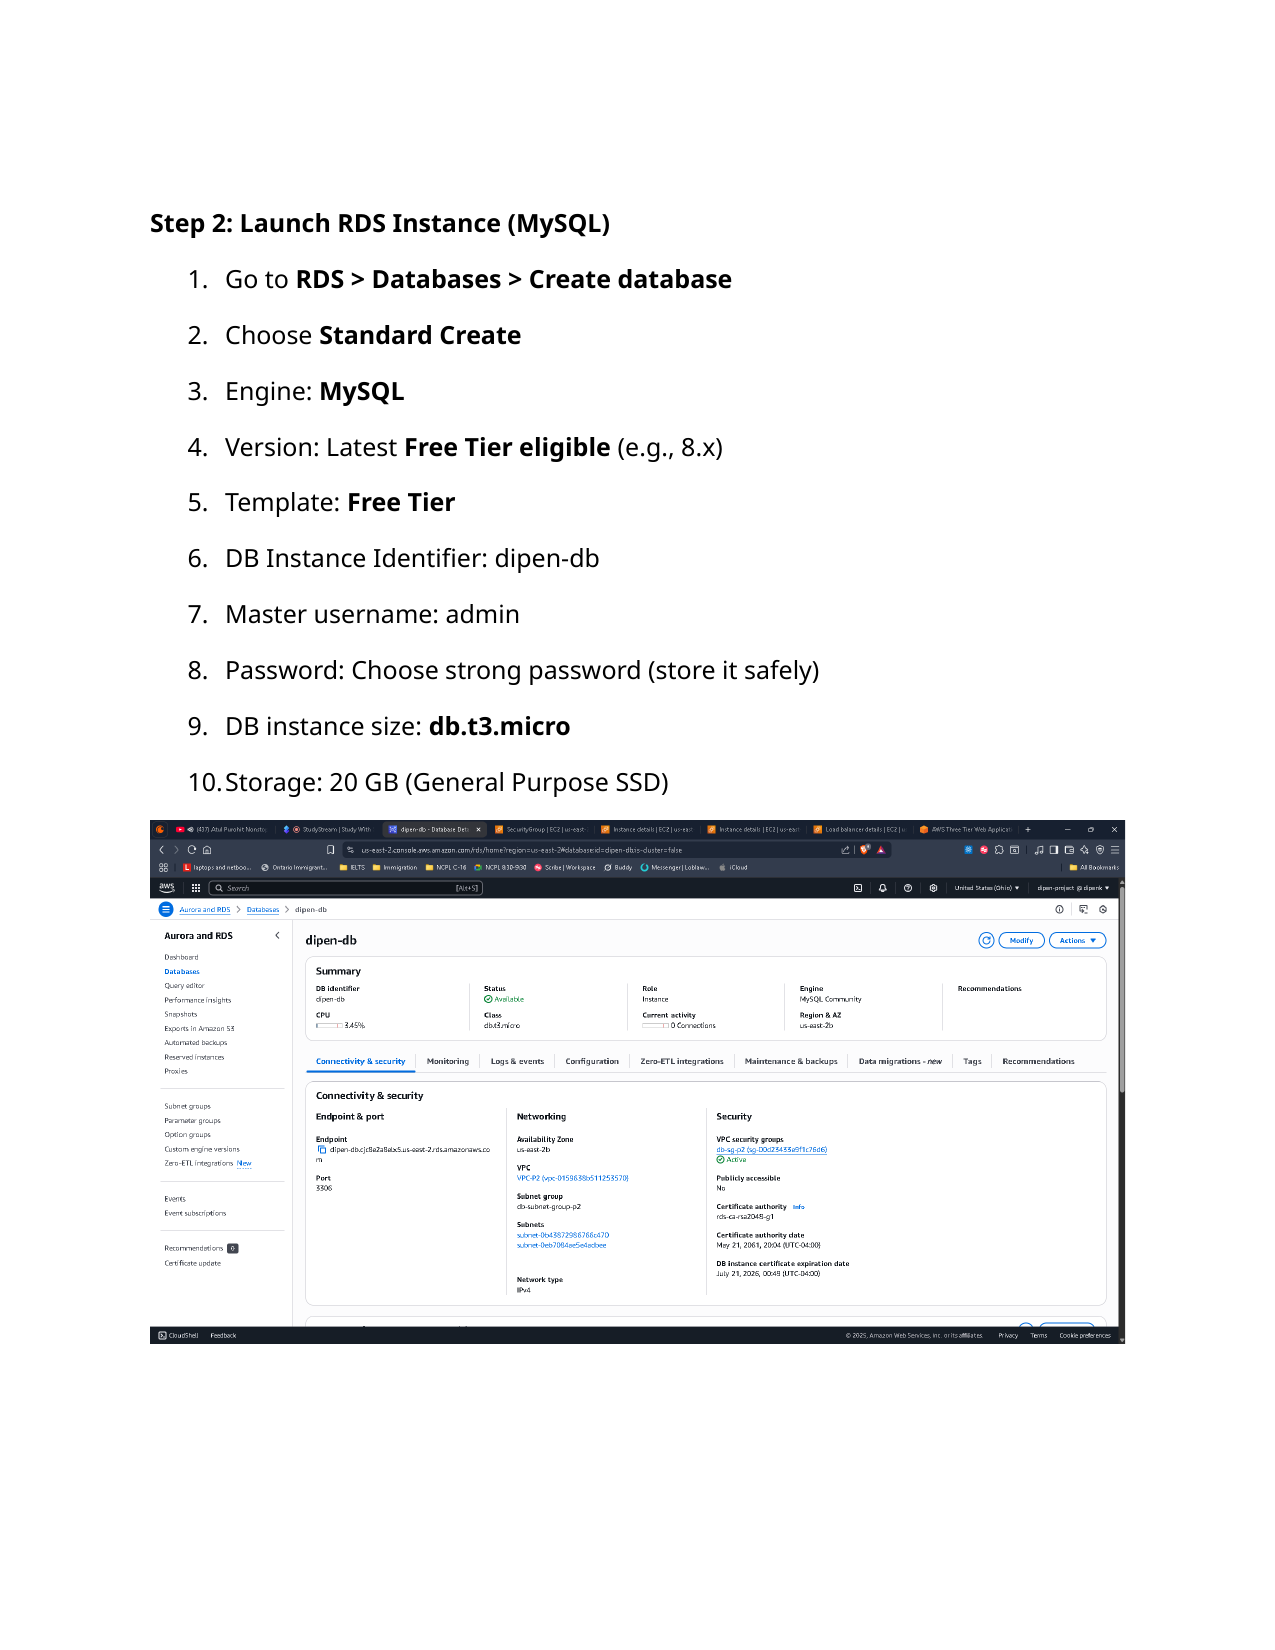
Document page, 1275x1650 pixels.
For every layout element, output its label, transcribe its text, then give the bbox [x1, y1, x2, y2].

list Password: Choose strong password (store it safely) [187, 652, 1125, 687]
list DB Instance Identifier: dipen-db [187, 541, 1125, 575]
list Template: Free Tier [187, 485, 1125, 519]
list Master username: admin [187, 597, 1125, 631]
list DB instance size: db.t3.micro [187, 708, 1125, 742]
list Go to RDS > Databases > Create database [187, 262, 1125, 296]
list Version: Latest Free Tier eligible (e.g., 8.x) [187, 429, 1125, 463]
list Choose Standard Create [187, 317, 1125, 352]
list Engine: MySQL [187, 373, 1125, 407]
picture [150, 820, 1125, 1344]
text Step 2: Launch RDS Instance (MySQL) [150, 206, 1125, 240]
list Storage: 20 GB (General Purpose SSD) [187, 764, 1125, 798]
